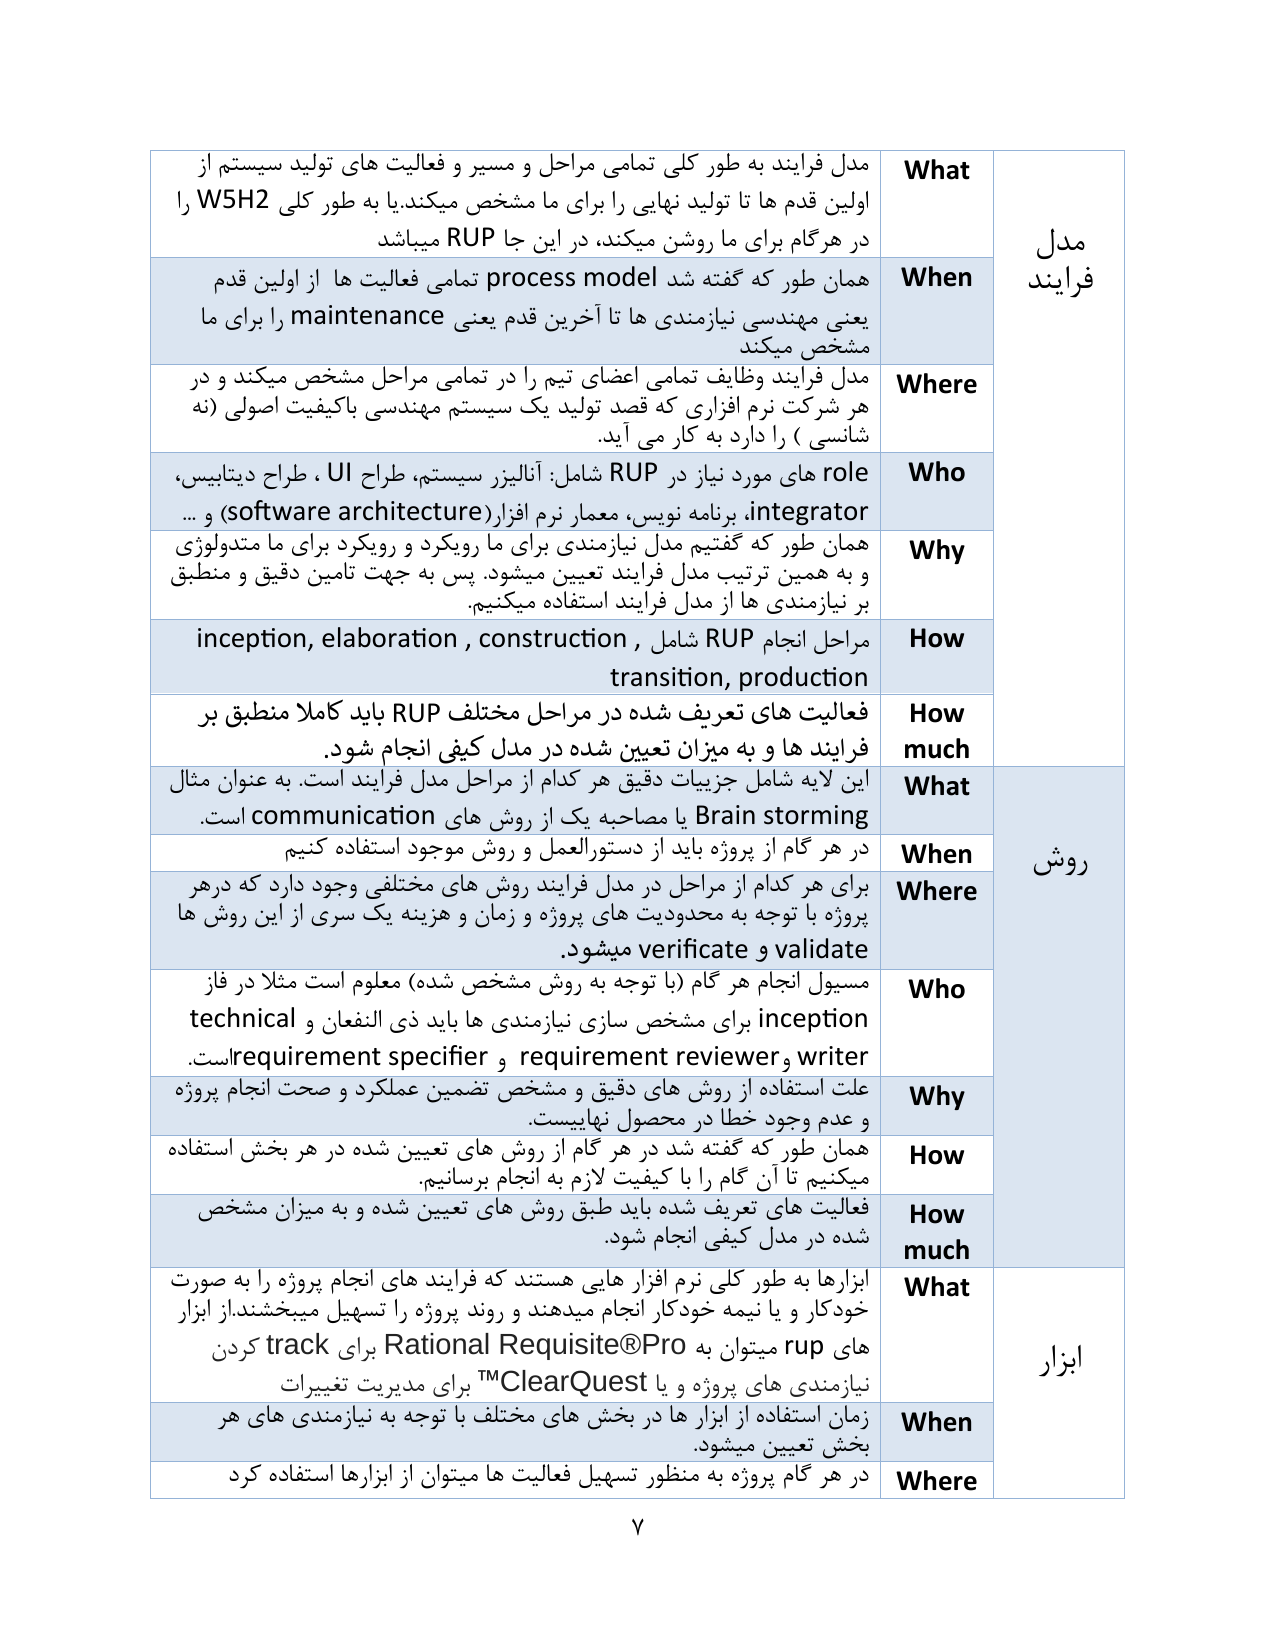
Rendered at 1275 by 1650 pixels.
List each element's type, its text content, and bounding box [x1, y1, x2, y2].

table_cell همان طور که گفتیم مدل نیازمندی برای ما رویکرد و رویکرد برای ما متدولوژی و به همین ترتیب مدل فرایند تعیین میشود. پس به جهت تامین دقیق و منطبق بر نیازمندی ها از مدل فرایند استفاده میکنیم. [151, 531, 880, 618]
table_cell مدل فرایند وظایف تمامی اعضای تیم را در تمامی مراحل مشخص میکند و در هر شرکت نرم افزاری که قصد تولید یک سیستم مهندسی باکیفیت اصولی (نه شانسی ) را دارد به کار می آید. [151, 365, 880, 452]
table_cell Where [881, 872, 993, 969]
table_cell مدل فرایند [994, 151, 1124, 766]
table_cell When [881, 258, 993, 364]
table_cell What [881, 767, 993, 834]
table_cell How [881, 1136, 993, 1194]
table_cell همان طور که گفته شد در هر گام از روش های تعیین شده در هر بخش استفاده میکنیم تا آن گام را با کیفیت لازم به انجام برسانیم. [151, 1136, 880, 1194]
table_cell این لایه شامل جزییات دقیق هر کدام از مراحل مدل فرایند است. به عنوان مثال Brain storming یا مصاحبه یک از روش های communication است. [151, 767, 880, 834]
table_cell فعالیت های تعریف شده باید طبق روش های تعیین شده و به میزان مشخص شده در مدل کیفی انجام شود. [151, 1195, 880, 1267]
table_cell How much [881, 1195, 993, 1267]
table_cell مسیول انجام هر گام (با توجه به روش مشخص شده) معلوم است مثلا در فاز inception برای مشخص سازی نیازمندی ها باید ذی النفعان و technical writer وrequirement reviewer و requirement specifierاست. [151, 970, 880, 1076]
table_cell Who [881, 453, 993, 530]
table_cell What [881, 151, 993, 257]
table_cell Who [881, 970, 993, 1076]
table_cell Where [881, 1462, 993, 1498]
table_cell روش [994, 767, 1124, 1267]
table_cell What [881, 1268, 993, 1402]
table_cell برای هر کدام از مراحل در مدل فرایند روش های مختلفی وجود دارد که درهر پروژه با توجه به محدودیت های پروژه و زمان و هزینه یک سری از این روش ها validate و verificate میشود. [151, 872, 880, 969]
table_cell علت استفاده از روش های دقیق و مشخص تضمین عملکرد و صحت انجام پروژه و عدم وجود خطا در محصول نهاییست. [151, 1077, 880, 1135]
table_cell When [881, 1403, 993, 1461]
table_cell Why [881, 531, 993, 618]
table_cell How [881, 620, 993, 693]
table_cell همان طور که گفته شد process model تمامی فعالیت ها از اولین قدم یعنی مهندسی نیازمندی ها تا آخرین قدم یعنی maintenance را برای ما مشخص میکند [151, 258, 880, 364]
table_cell ابزار [994, 1268, 1124, 1498]
table_cell در هر گام پروژه به منظور تسهیل فعالیت ها میتوان از ابزارها استفاده کرد [151, 1462, 880, 1498]
table_cell Why [881, 1077, 993, 1135]
table_cell Where [881, 365, 993, 452]
table_cell زمان استفاده از ابزار ها در بخش های مختلف با توجه به نیازمندی های هر بخش تعیین میشود. [151, 1403, 880, 1461]
table_cell فعالیت های تعریف شده در مراحل مختلف RUP باید کاملا منطبق بر فرایند ها و به میزان تعیین شده در مدل کیفی انجام شود. [151, 695, 880, 766]
table_cell در هر گام از پروژه باید از دستورالعمل و روش موجود استفاده کنیم [151, 835, 880, 871]
table_cell ابزارها به طور کلی نرم افزار هایی هستند که فرایند های انجام پروژه را به صورت خودکار و یا نیمه خودکار انجام میدهند و روند پروژه را تسهیل میبخشند.از ابزار های rup میتوان به Rational Requisite®Pro برای track کردن نیازمندی های پروژه و یا ClearQuest™ برای مدیریت تغییرات [151, 1268, 880, 1402]
table_cell role های مورد نیاز در RUP شامل: آنالیزر سیستم، طراح UI ، طراح دیتابیس، integrator، برنامه نویس، معمار نرم افزار(software architecture) و ... [151, 453, 880, 530]
table_cell مراحل انجام RUP شامل inception, elaboration , construction , transition, production [151, 620, 880, 693]
table_cell When [881, 835, 993, 871]
table_cell How much [881, 695, 993, 766]
table_cell مدل فرایند به طور کلی تمامی مراحل و مسیر و فعالیت های تولید سیستم از اولین قدم ها تا تولید نهایی را برای ما مشخص میکند.یا به طور کلی W5H2 را در هرگام برای ما روشن میکند، در این جا RUP میباشد [151, 151, 880, 257]
